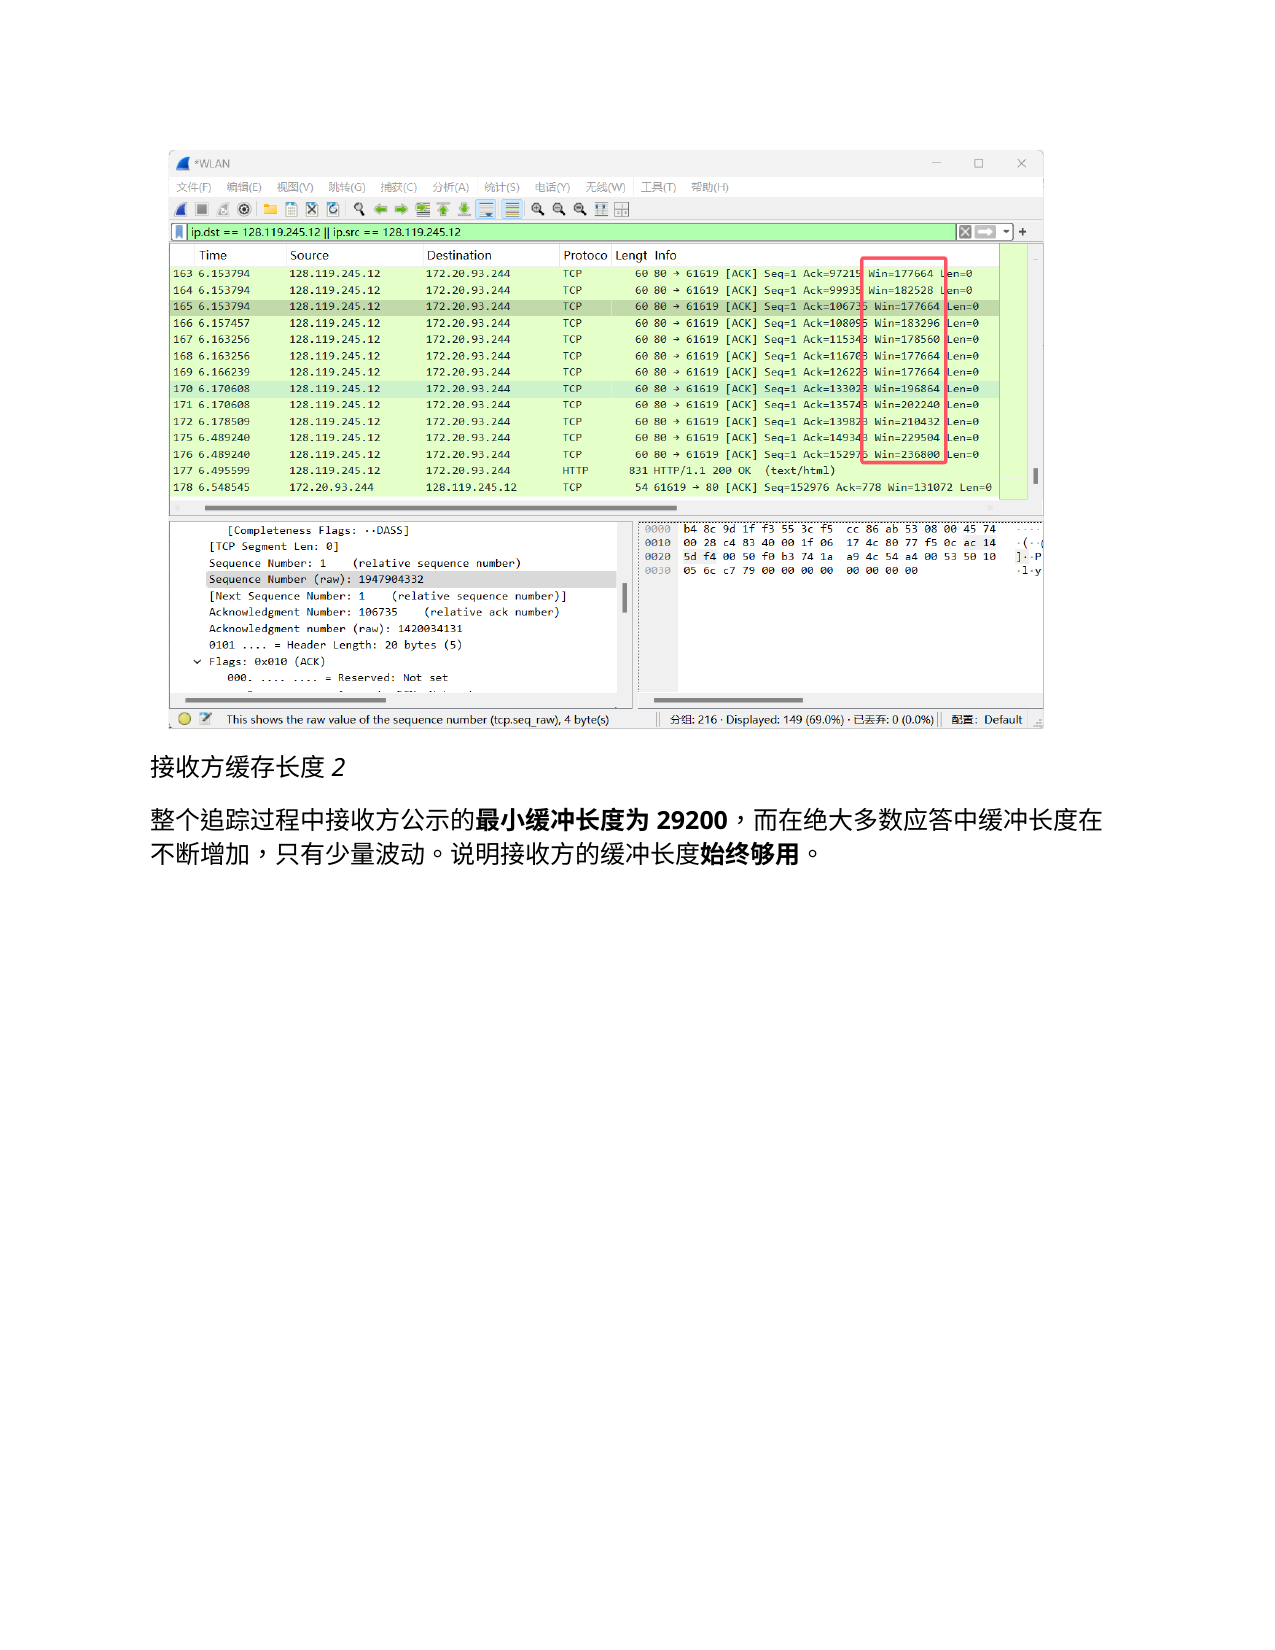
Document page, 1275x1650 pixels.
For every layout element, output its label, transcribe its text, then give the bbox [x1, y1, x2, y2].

text 整个追踪过程中接收方公示的最小缓冲长度为 29200，而在绝大多数应答中缓冲长度在不断增加，只有少量波动。说明接收方的缓冲长度始终够用。 [150, 802, 1125, 871]
text 接收方缓存长度 2 [150, 749, 1125, 784]
picture [168, 150, 1044, 729]
